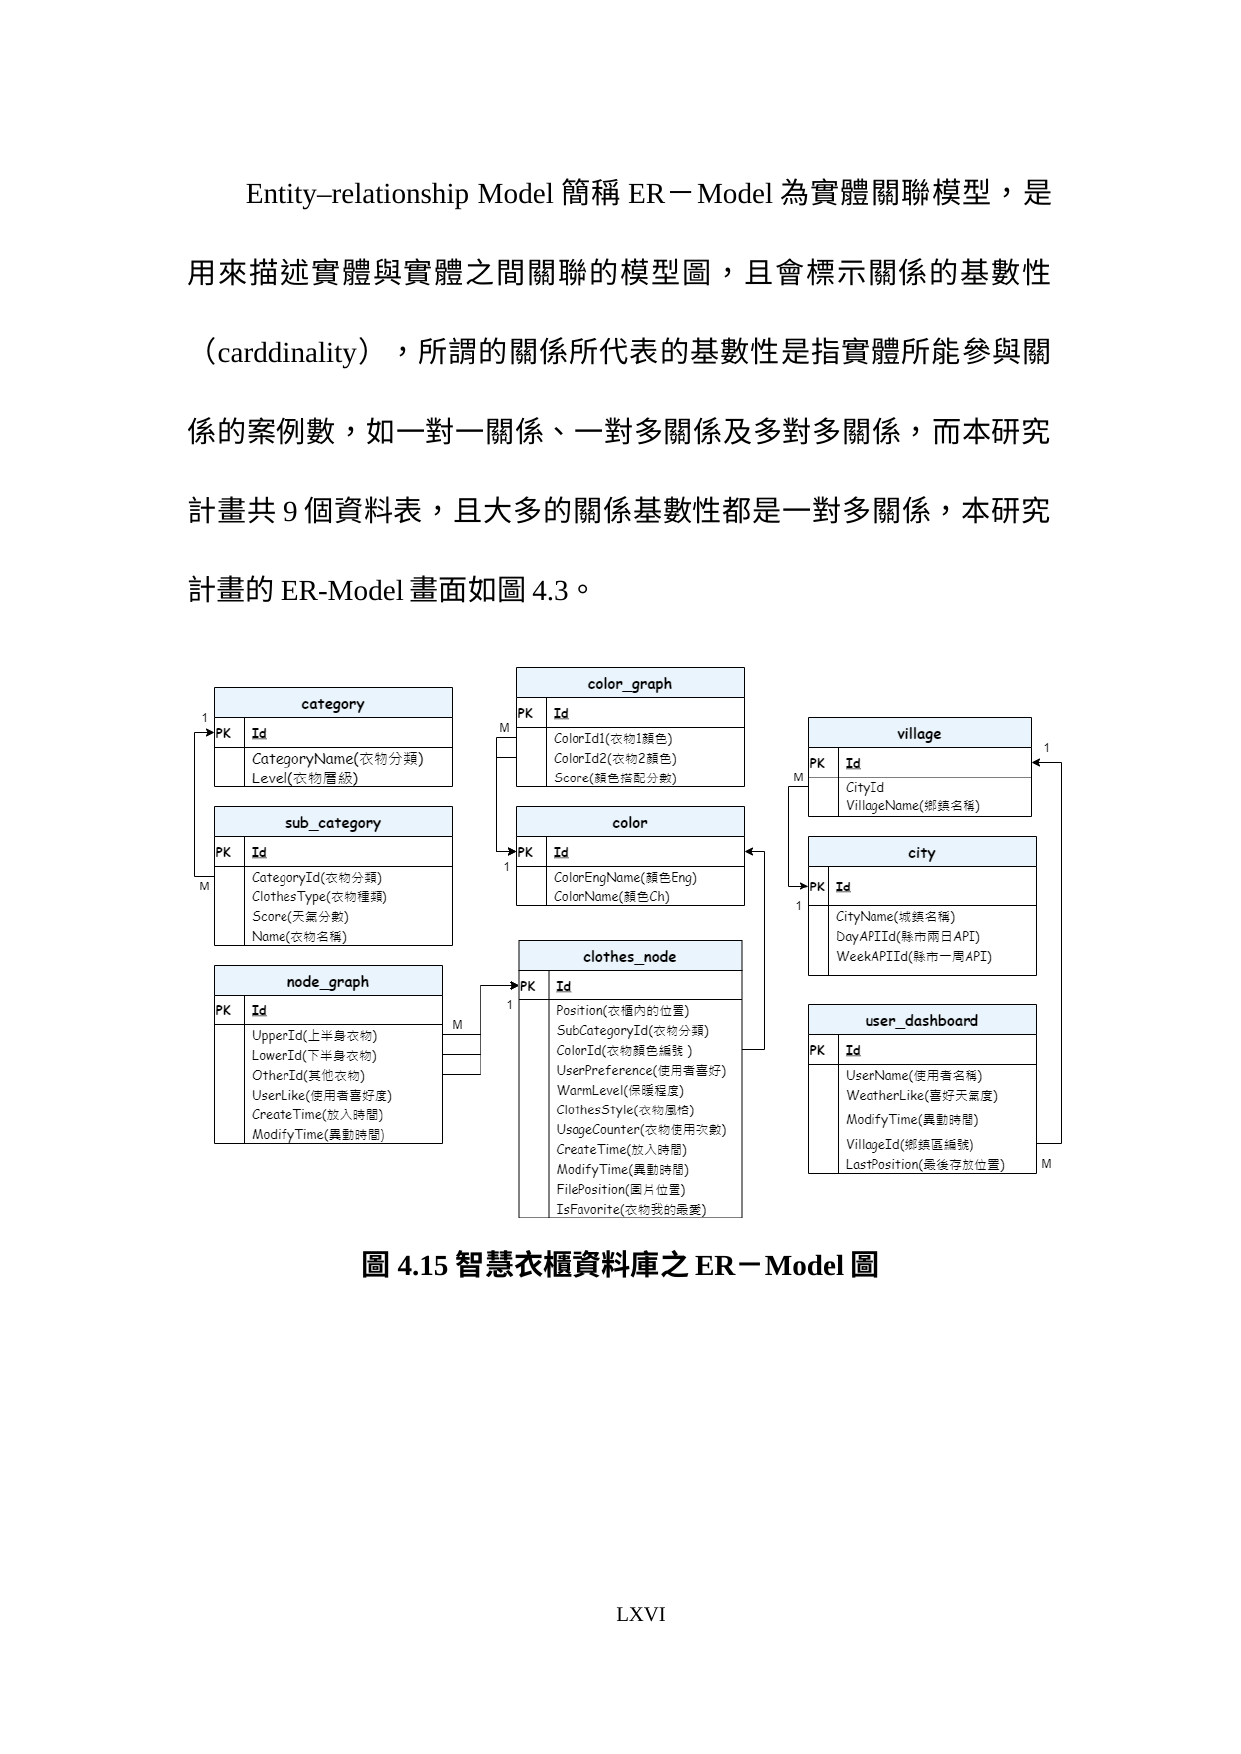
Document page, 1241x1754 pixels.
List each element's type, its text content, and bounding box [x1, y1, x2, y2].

picture [187, 667, 1069, 1218]
text Entity–relationship Model簡稱ER－Model為實體關聯模型，是用來描述實體與實體之間關聯的模型圖，且會標示關係的基數性（carddinality），所謂的關係所代表的基數性是指實體所能參與關係的案例數，如一對一關係、一對多關係及多對多關係，而本研究計畫共9個資料表，且大多的關係基數性都是一對多關係，本研究計畫的ER-Model畫面如圖4.3。 [187, 151, 1053, 628]
